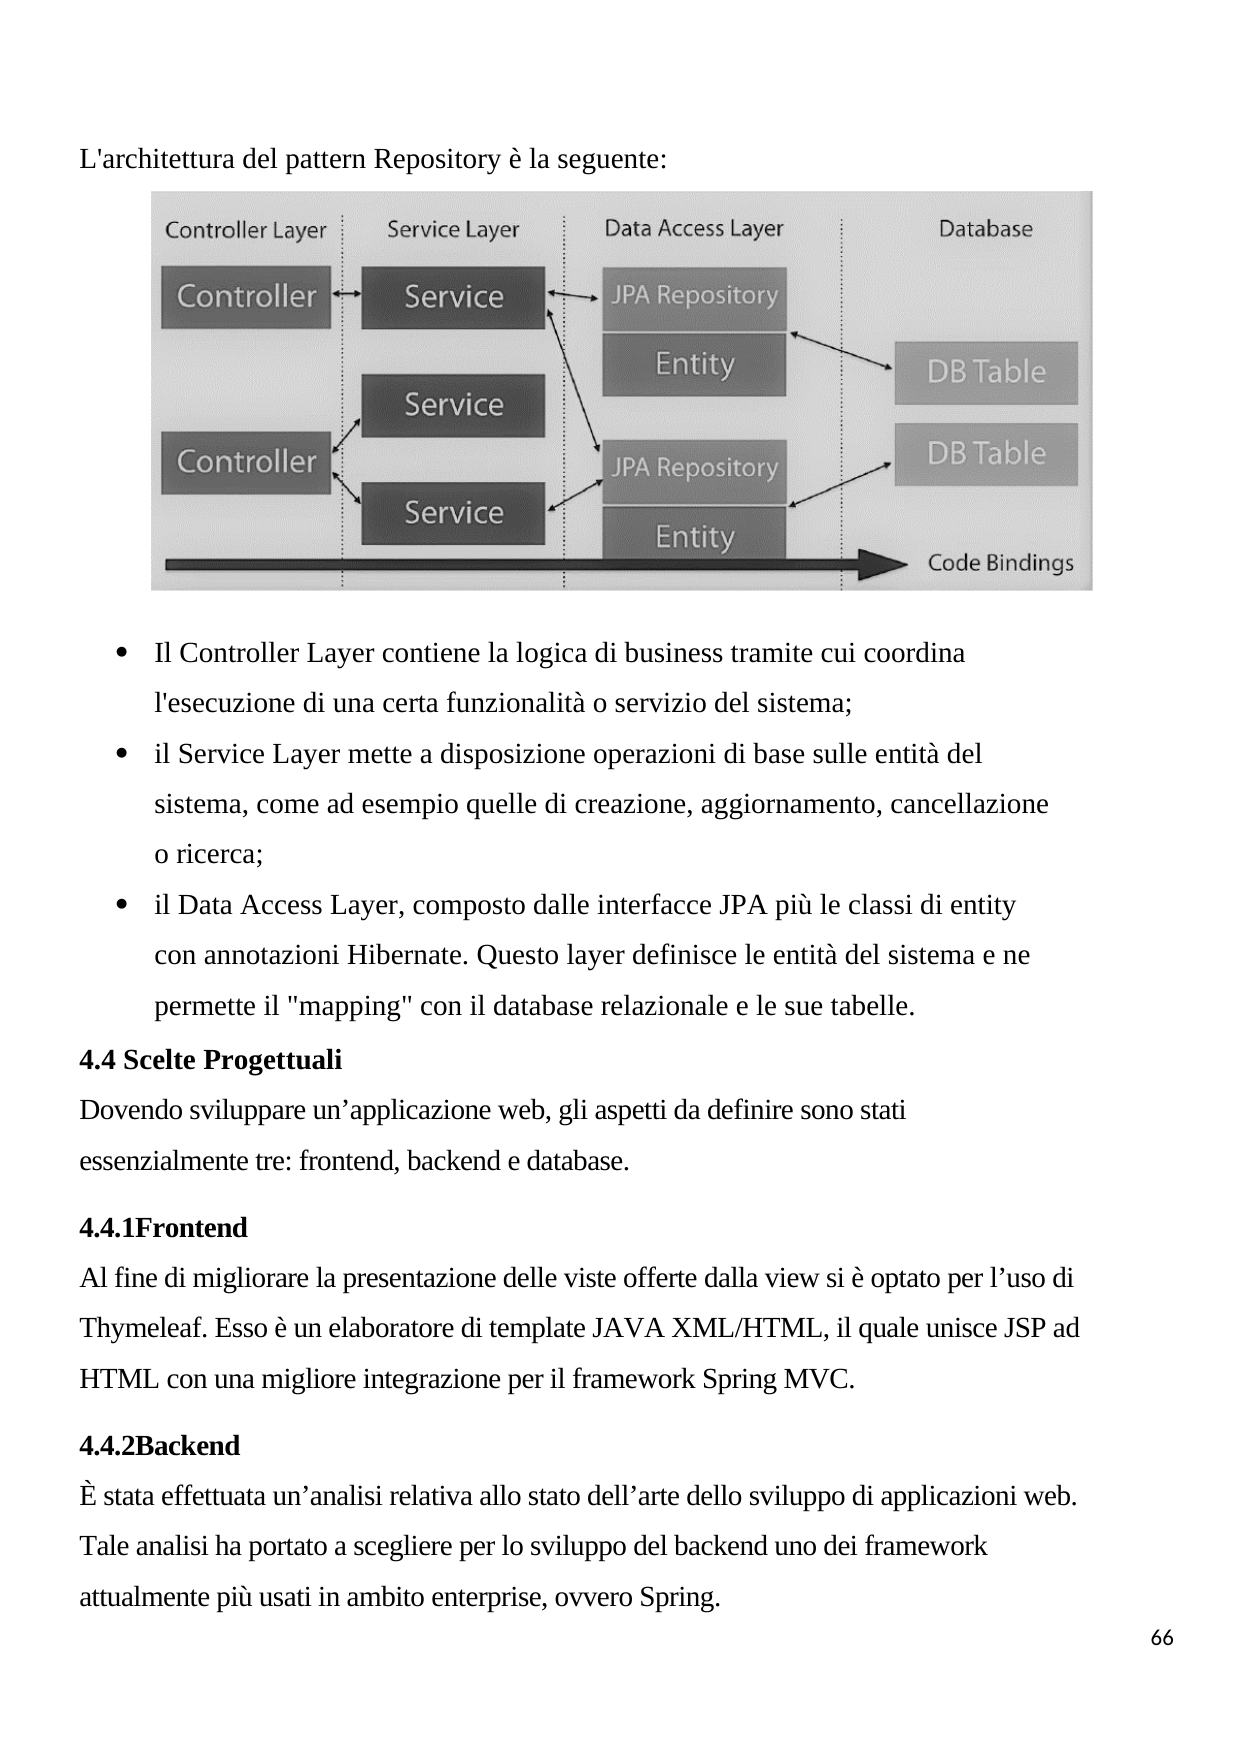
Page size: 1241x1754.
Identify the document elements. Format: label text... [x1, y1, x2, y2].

text L'architettura del pattern Repository è la seguente: [79, 142, 1055, 175]
picture [147, 191, 1105, 604]
list il Service Layer mette a disposizione operazioni di base sulle entità del sistema, come ad esempio quelle di creazione, aggiornamento, cancellazione o ricerca; [117, 736, 1055, 870]
text Al fine di migliorare la presentazione delle viste offerte dalla view si è optato per l’uso di Thymeleaf. Esso è un elaboratore di template JAVA XML/HTML, il quale unisce JSP ad HTML con una migliore integrazione per il framework Spring MVC. [79, 1260, 1081, 1394]
text 4.4.1Frontend [64, 1210, 1081, 1243]
subtitle 4.4 Scelte Progettuali [79, 1042, 1174, 1076]
list Il Controller Layer contiene la logica di business tramite cui coordina l'esecuzione di una certa funzionalità o servizio del sistema; [117, 635, 1055, 719]
text 4.4.2Backend [79, 1428, 1081, 1461]
list il Data Access Layer, composto dalle interfacce JPA più le classi di entity con annotazioni Hibernate. Questo layer definisce le entità del sistema e ne permette il "mapping" con il database relazionale e le sue tabelle. [117, 887, 1055, 1021]
text È stata effettuata un’analisi relativa allo stato dell’arte dello sviluppo di applicazioni web. Tale analisi ha portato a scegliere per lo sviluppo del backend uno dei framework attualmente più usati in ambito enterprise, ovvero Spring. [79, 1478, 1081, 1612]
text Dovendo sviluppare un’applicazione web, gli aspetti da definire sono stati essenzialmente tre: frontend, backend e database. [79, 1092, 1081, 1176]
